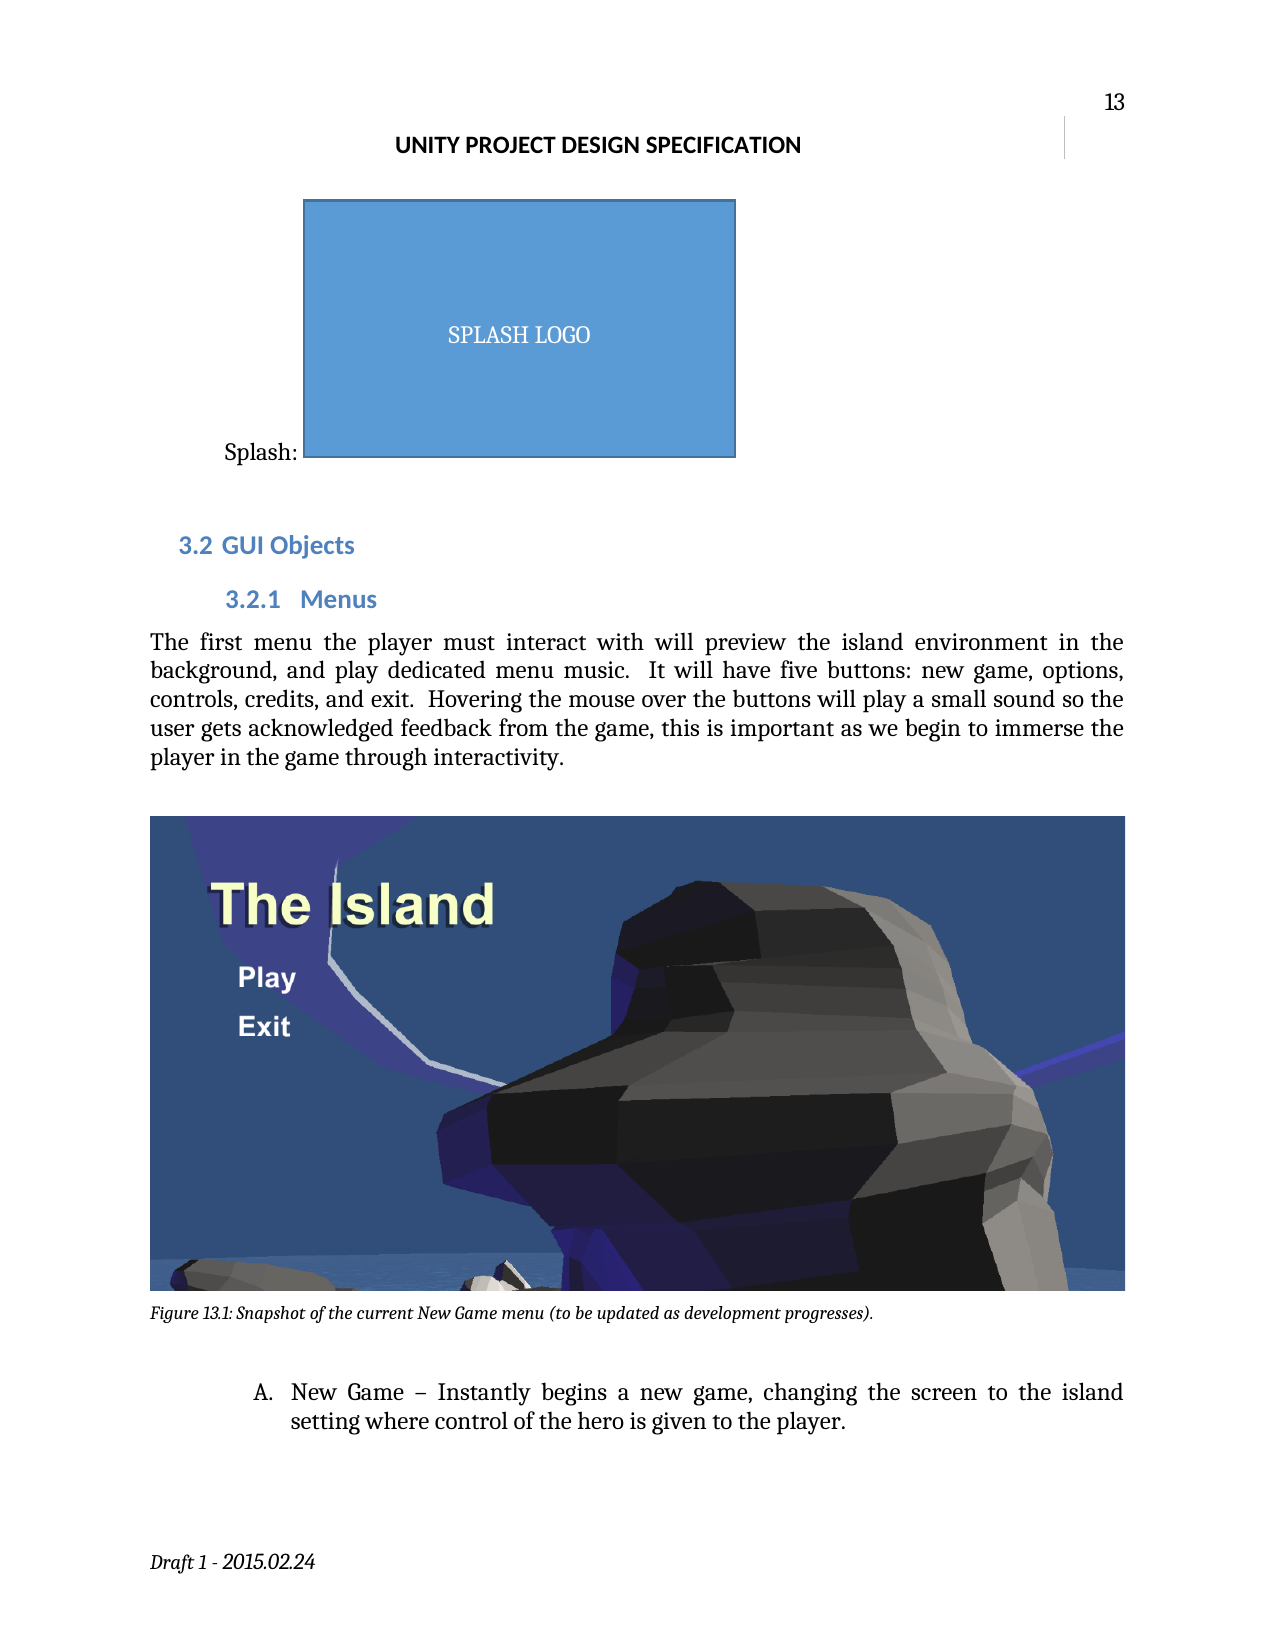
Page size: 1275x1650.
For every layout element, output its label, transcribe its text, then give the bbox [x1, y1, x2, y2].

subtitle Menus [225, 582, 1125, 615]
list New Game – Instantly begins a new game, changing the screen to the island setting where control of the hero is given to the player. [253, 1378, 1125, 1436]
text Splash: [150, 201, 1125, 466]
text The first menu the player must interact with will preview the island environment in the background, and play dedicated menu music. It will have five buttons: new game, options, controls, credits, and exit. Hovering the mouse over the buttons will play a small sound so the user gets acknowledged feedback from the game, this is important as we begin to immerse the player in the game through interactivity. [150, 628, 1125, 771]
text Figure 13.1: Snapshot of the current New Game menu (to be updated as development progresses). [150, 1291, 1125, 1324]
subtitle GUI Objects [178, 528, 1125, 561]
picture [150, 816, 1125, 1291]
